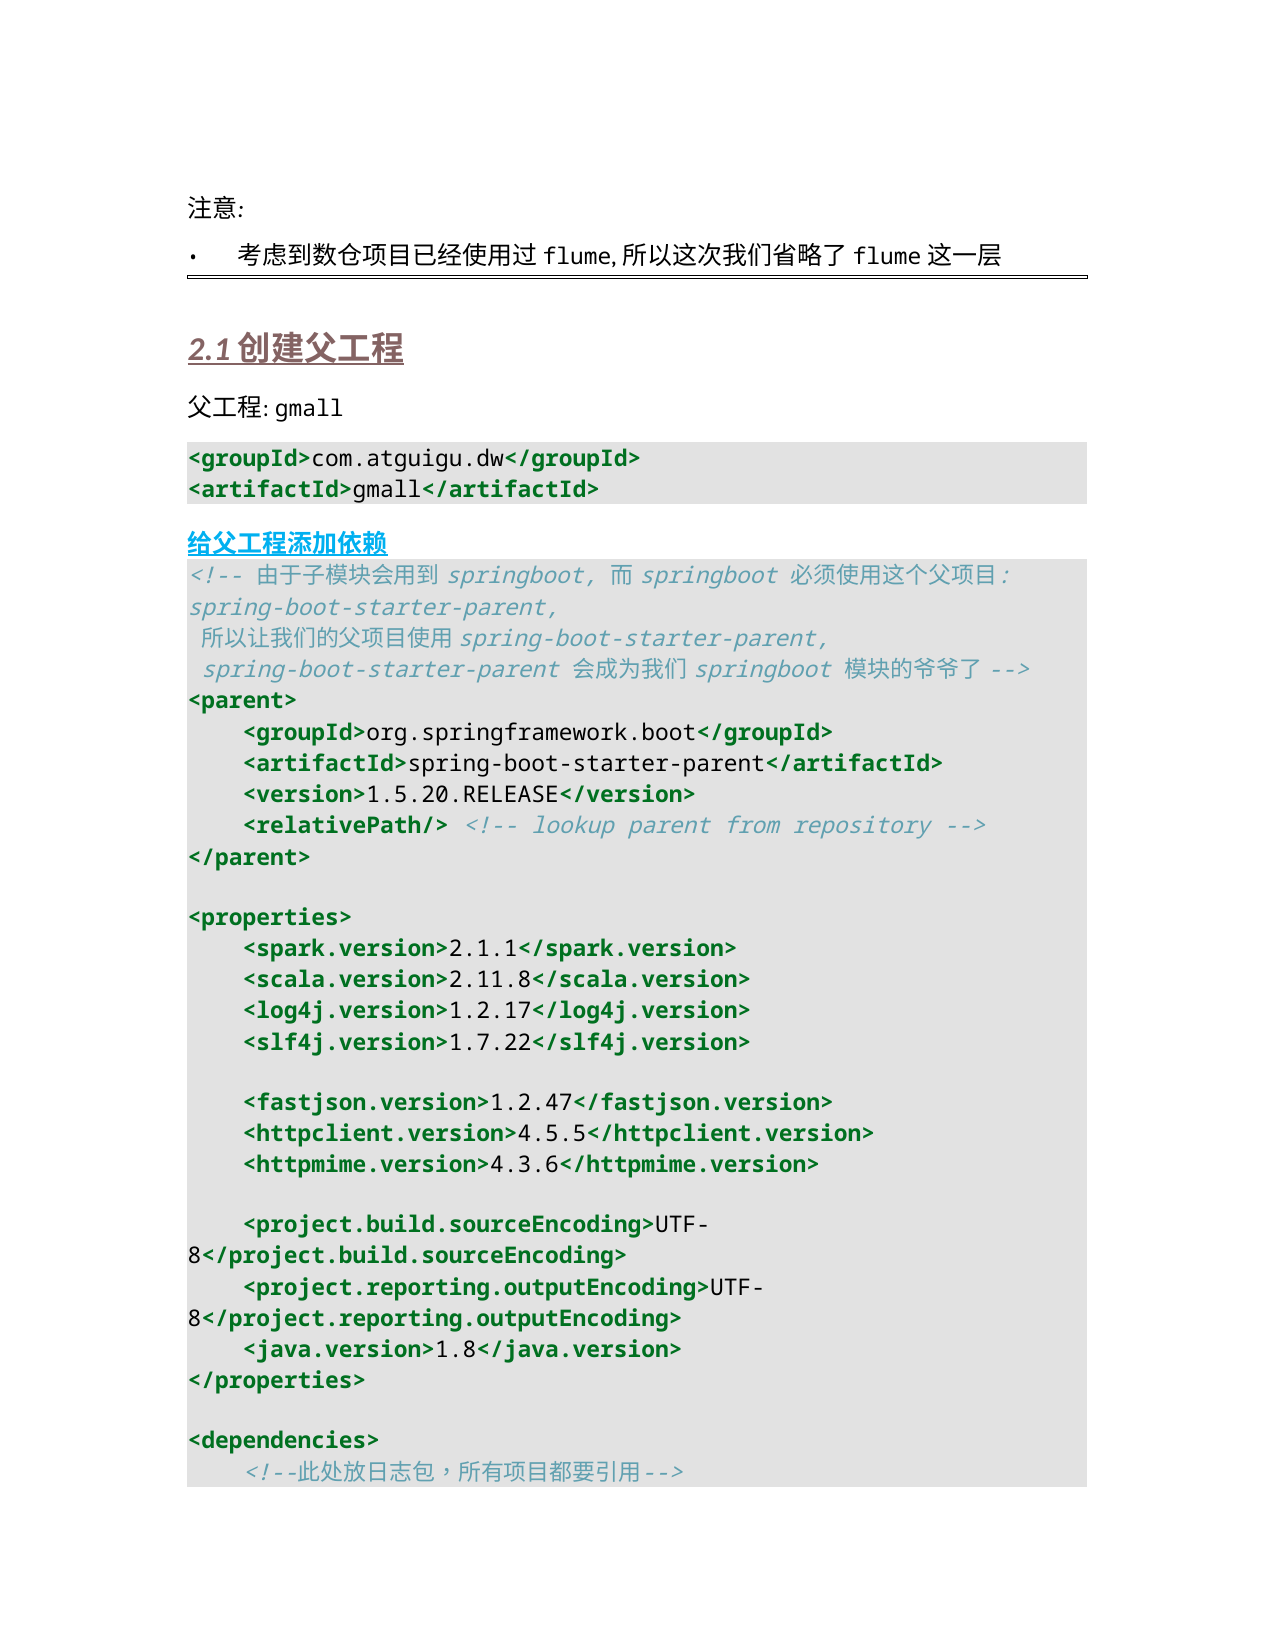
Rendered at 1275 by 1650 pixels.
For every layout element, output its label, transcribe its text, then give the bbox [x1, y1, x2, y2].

subtitle 2.1 创建父工程 [187, 325, 1087, 370]
subtitle 给父工程添加依赖 [187, 525, 1087, 559]
text <groupId>com.atguigu.dw</groupId> <artifactId>gmall</artifactId> [600, 442, 1087, 504]
text 父工程: gmall [187, 389, 1087, 423]
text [187, 559, 1087, 1487]
list 考虑到数仓项目已经使用过flume, 所以这次我们省略了 flume 这一层 [187, 235, 1087, 272]
text 注意: [187, 191, 1087, 225]
